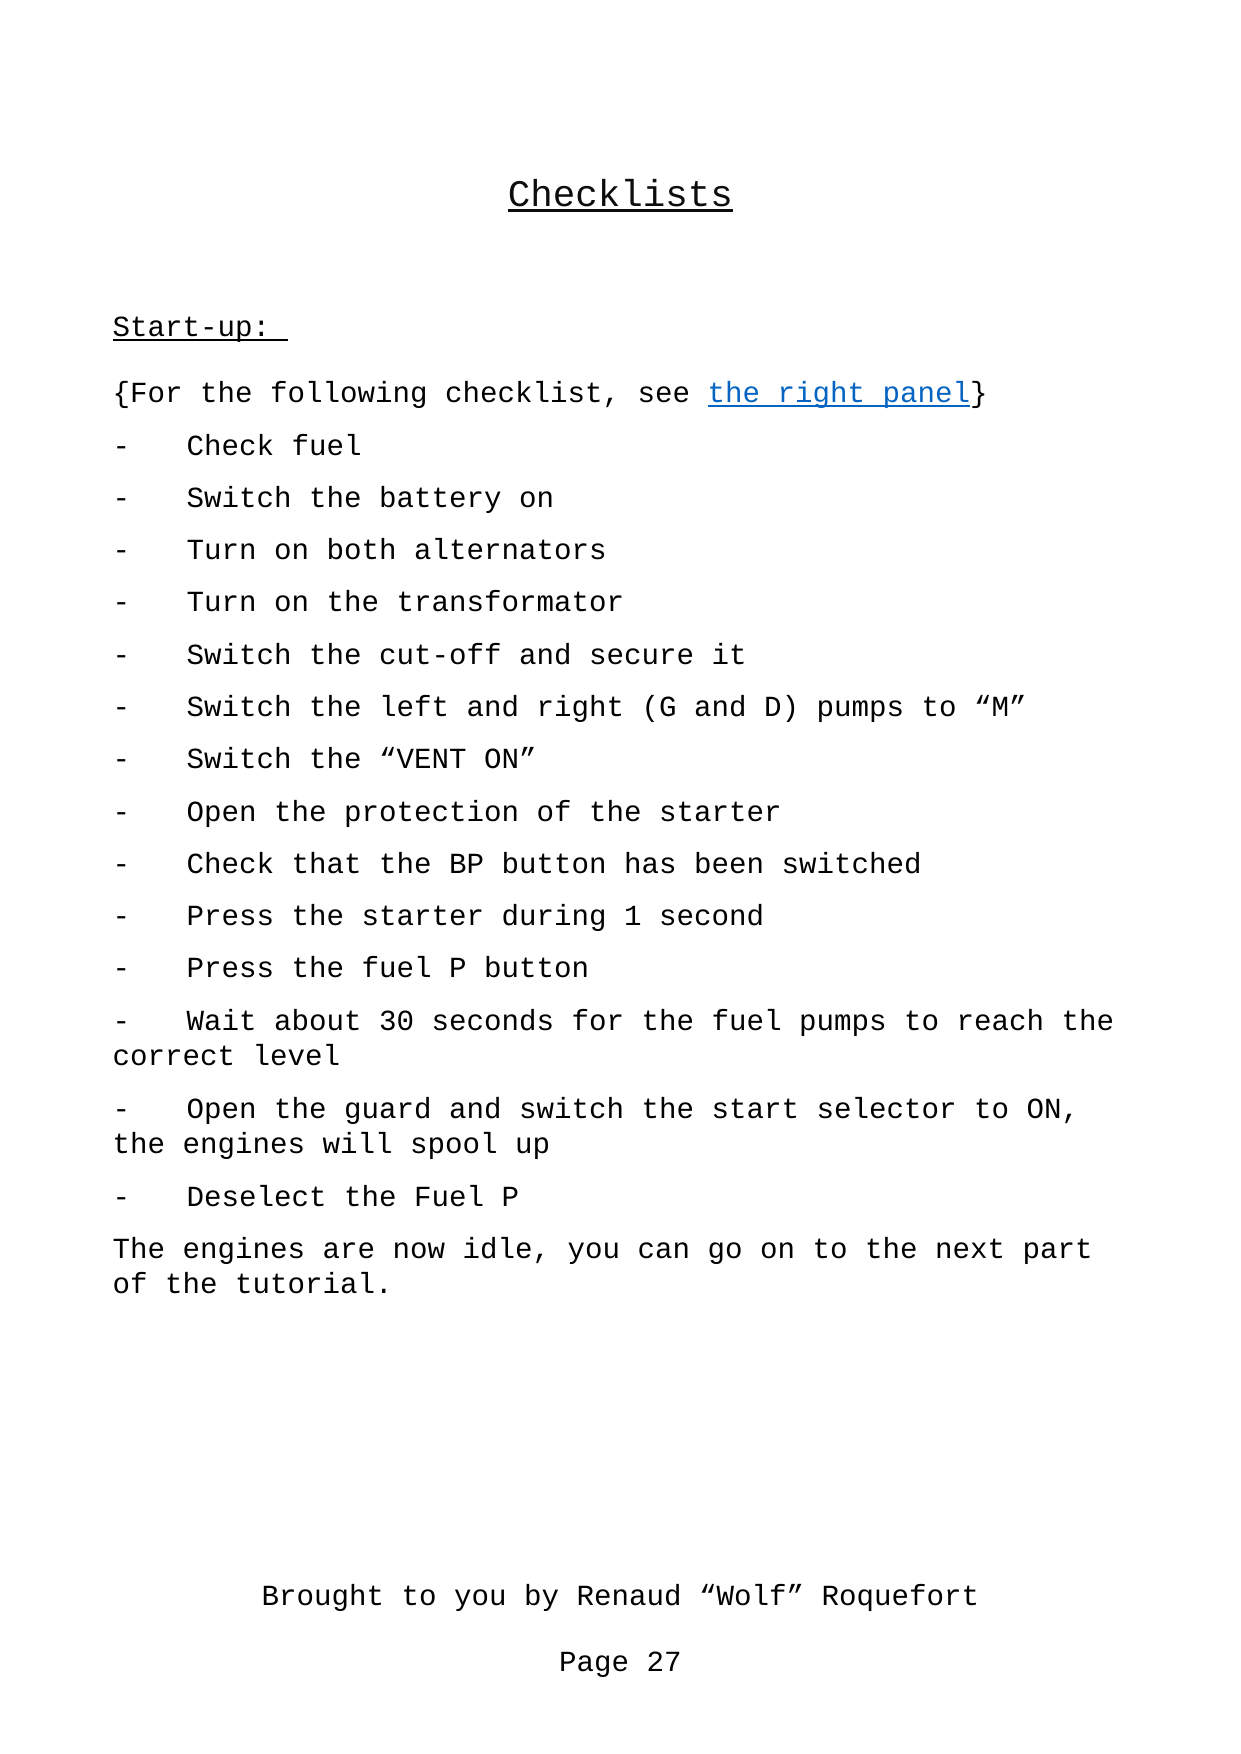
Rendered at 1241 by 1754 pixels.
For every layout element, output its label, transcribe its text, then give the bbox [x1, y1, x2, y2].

text - Deselect the Fuel P [112, 1182, 1128, 1215]
text - Press the fuel P button [112, 953, 1128, 987]
text - Check fuel [112, 431, 1128, 464]
text - Open the guard and switch the start selector to ON, the engines will spool up [112, 1094, 1128, 1162]
text - Open the protection of the starter [112, 797, 1128, 830]
text - Turn on the transformator [112, 587, 1128, 621]
text - Switch the cut-off and secure it [112, 640, 1128, 673]
text - Turn on both alternators [112, 535, 1128, 568]
text - Switch the left and right (G and D) pumps to “M” [112, 692, 1128, 725]
text {For the following checklist, see the right panel} [112, 378, 1128, 411]
subtitle Checklists [112, 175, 1128, 217]
text The engines are now idle, you can go on to the next part of the tutorial. [112, 1234, 1128, 1303]
text - Check that the BP button has been switched [112, 849, 1128, 882]
text - Wait about 30 seconds for the fuel pumps to reach the correct level [112, 1006, 1128, 1074]
text - Press the starter during 1 second [112, 901, 1128, 934]
text - Switch the “VENT ON” [112, 744, 1128, 777]
subtitle Start-up: [112, 312, 1128, 345]
text - Switch the battery on [112, 483, 1128, 516]
